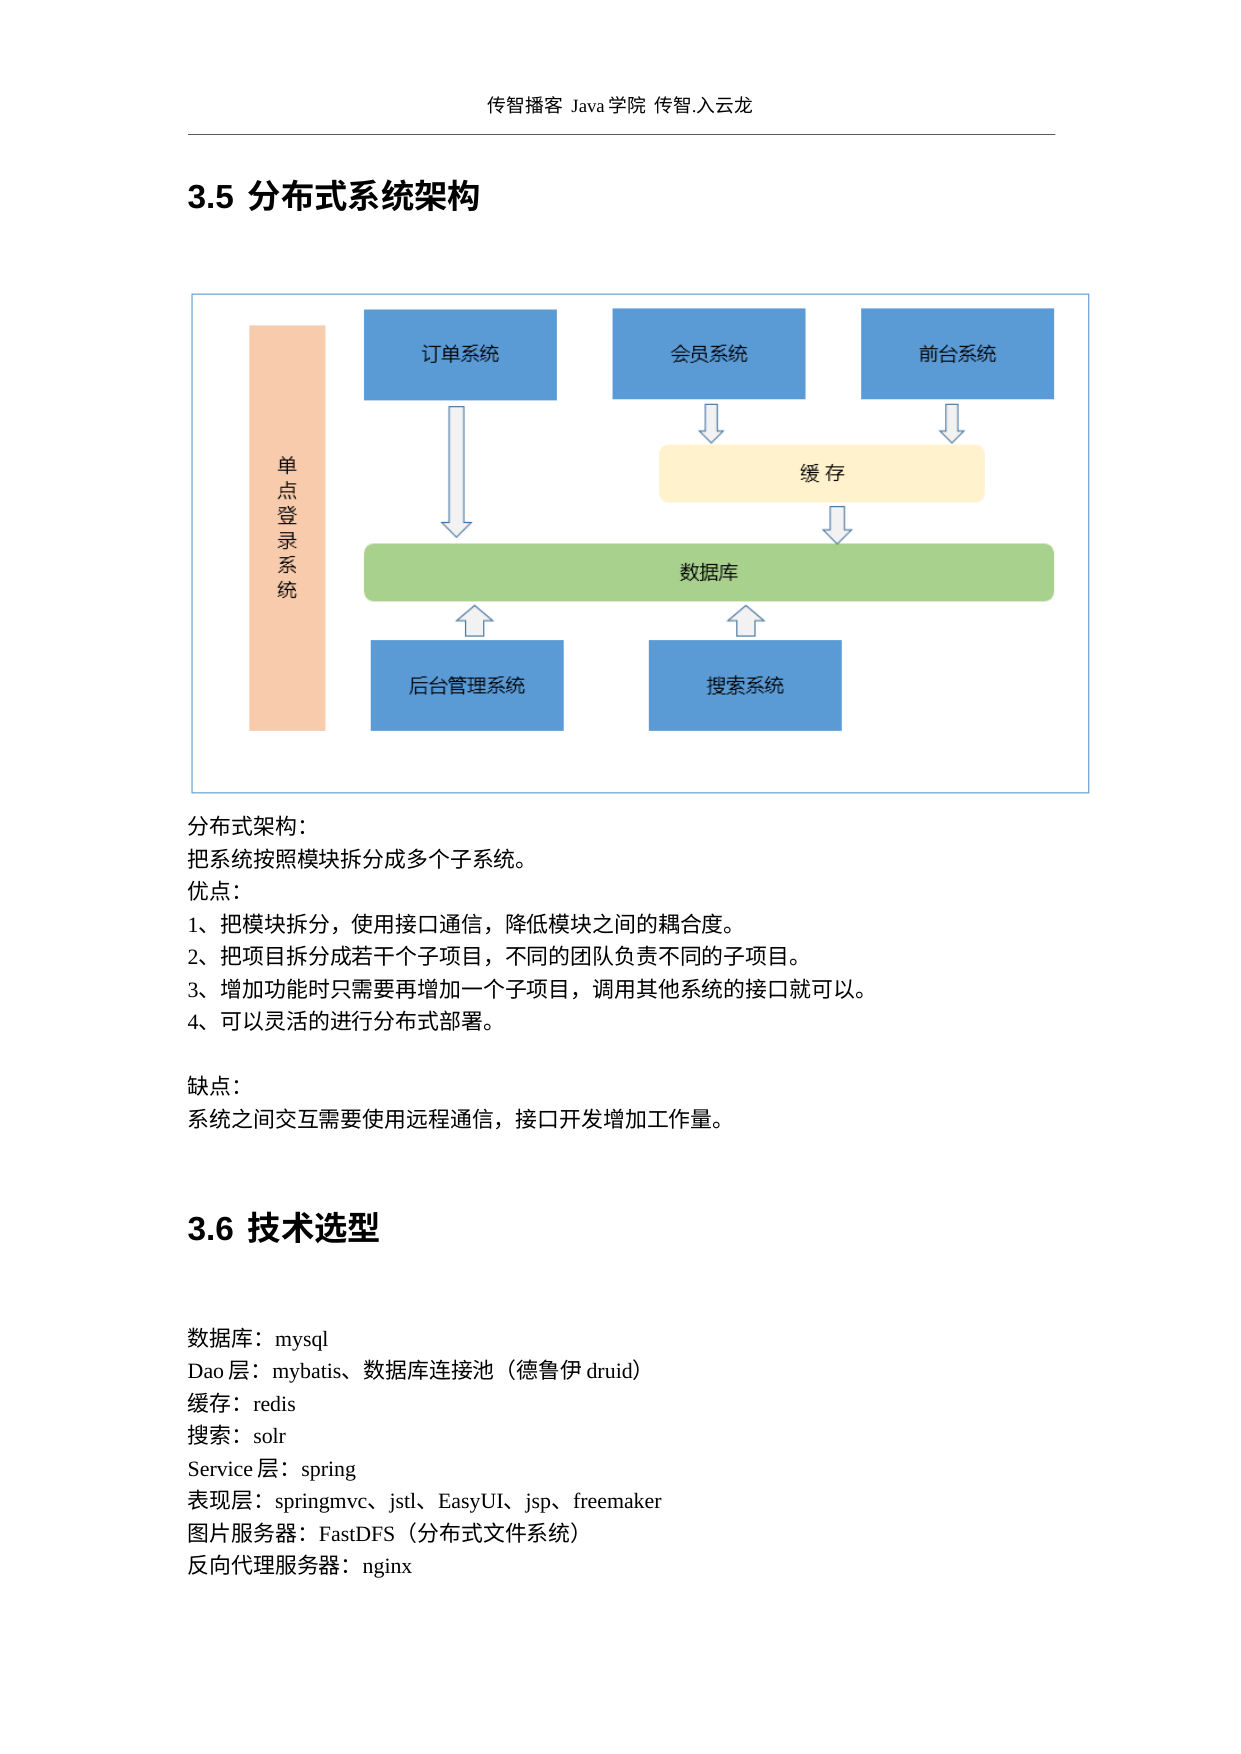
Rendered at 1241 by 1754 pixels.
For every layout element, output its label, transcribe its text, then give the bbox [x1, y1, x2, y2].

subtitle 分布式系统架构 [187, 162, 1053, 227]
list 缺点： [187, 1069, 1053, 1101]
text Dao层：mybatis、数据库连接池（德鲁伊druid） [187, 1353, 1053, 1385]
list 把项目拆分成若干个子项目，不同的团队负责不同的子项目。 [187, 939, 1053, 971]
text 系统之间交互需要使用远程通信，接口开发增加工作量。 [187, 1101, 1053, 1134]
list 把模块拆分，使用接口通信，降低模块之间的耦合度。 [187, 906, 1053, 939]
text 缓存：redis [187, 1385, 1053, 1418]
picture [187, 288, 1095, 798]
text 分布式架构： [187, 809, 1053, 841]
list 可以灵活的进行分布式部署。 [187, 1004, 1053, 1036]
text 搜索：solr [187, 1418, 1053, 1450]
text 反向代理服务器：nginx [187, 1548, 1053, 1580]
list 把系统按照模块拆分成多个子系统。 [187, 841, 1053, 874]
text 表现层：springmvc、jstl、EasyUI、jsp、freemaker [187, 1483, 1053, 1515]
subtitle 技术选型 [187, 1193, 1053, 1258]
text 数据库：mysql [187, 1320, 1053, 1353]
list 优点： [187, 874, 1053, 906]
list 增加功能时只需要再增加一个子项目，调用其他系统的接口就可以。 [187, 971, 1053, 1004]
text Service层：spring [187, 1450, 1053, 1483]
text 图片服务器：FastDFS（分布式文件系统） [187, 1515, 1053, 1548]
